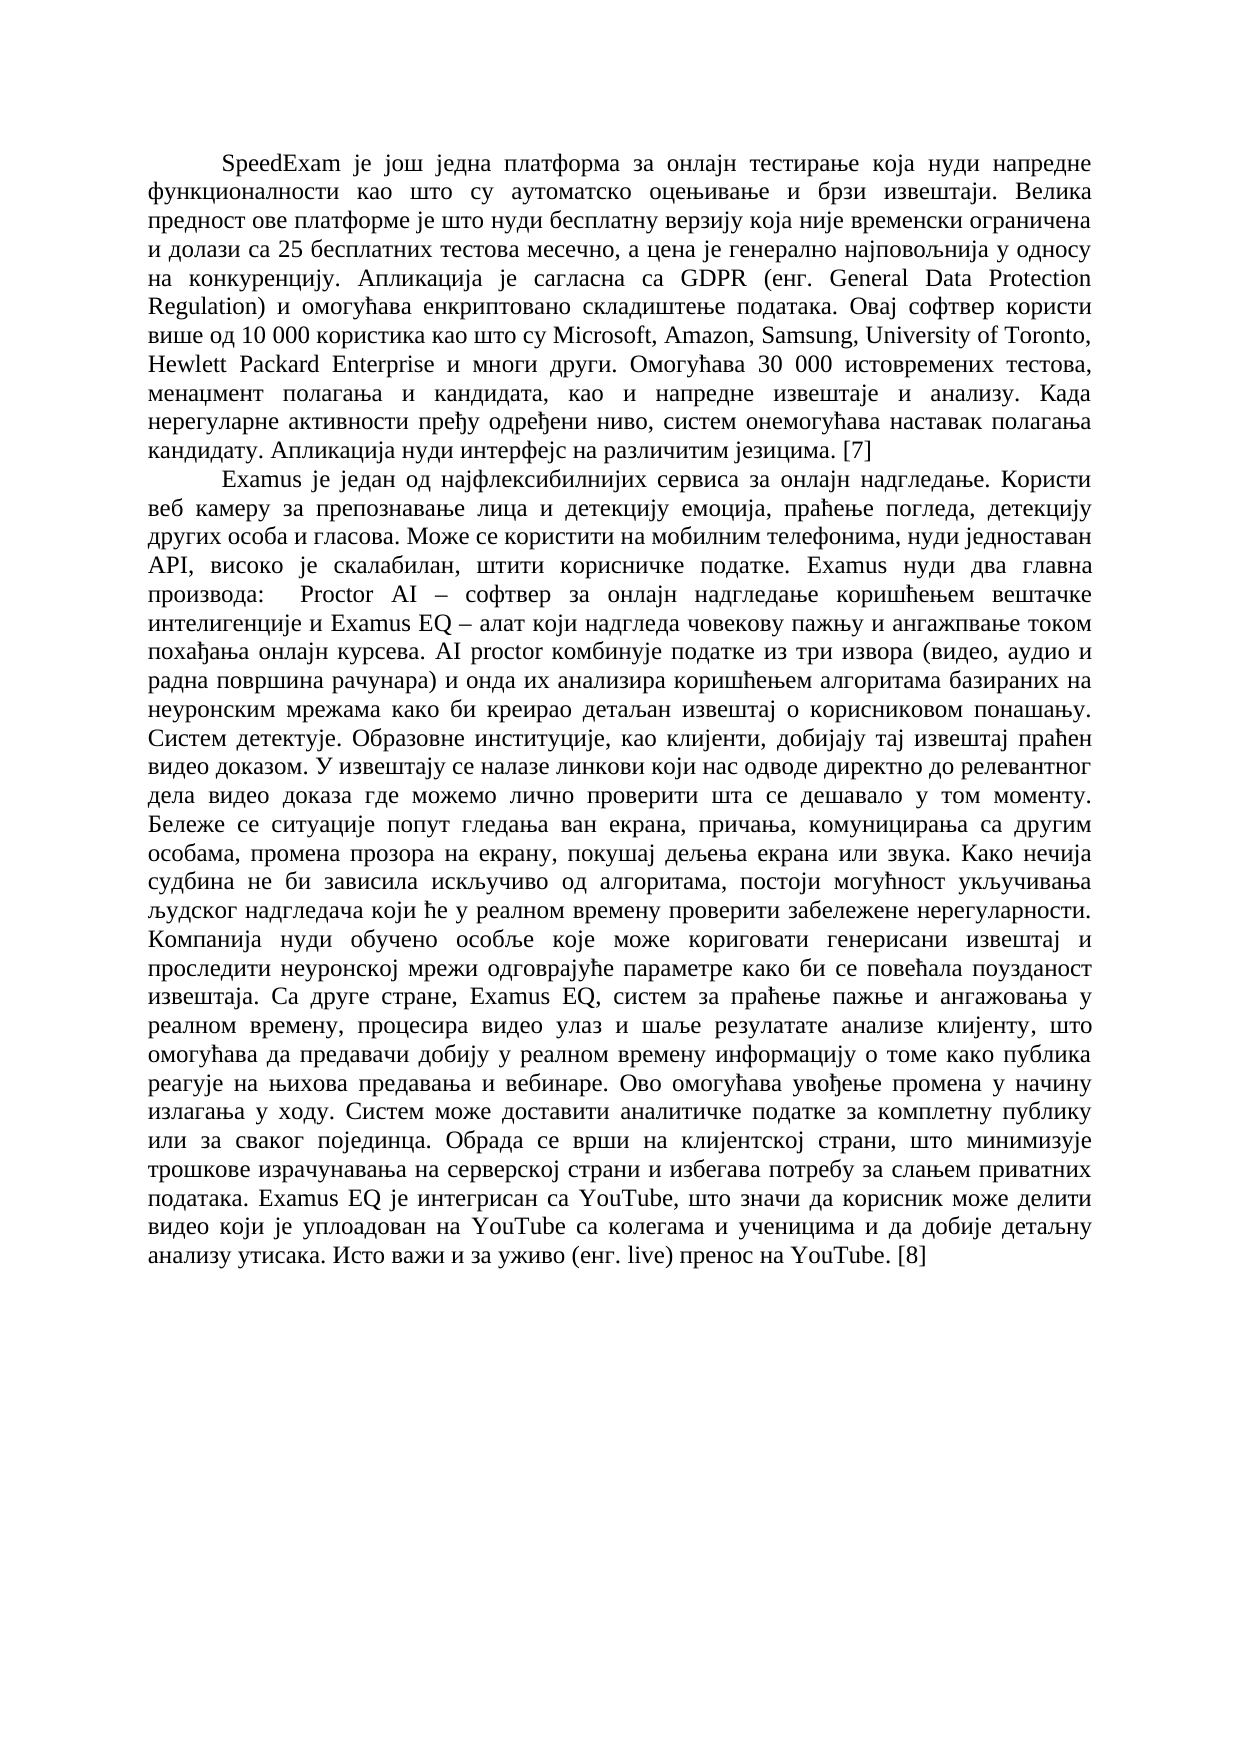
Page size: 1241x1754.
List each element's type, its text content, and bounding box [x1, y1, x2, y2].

text SpeedExam је још једна платформа за онлајн тестирање која нуди напредне функционалности као што су аутоматско оцењивање и брзи извештаји. Велика предност ове платформе је што нуди бесплатну верзију која није временски ограничена и долази са 25 бесплатних тестова месечно, а цена је генерално најповољнија у односу на конкуренцију. Апликација је сагласна са GDPR (енг. General Data Protection Regulation) и омогућава енкриптовано складиштење података. Овај софтвер користи више од 10 000 користика као што су Microsoft, Amazon, Samsung, University of Toronto, Hewlett Packard Enterprise и многи други. Омогућава 30 000 истовремених тестова, менаџмент полагања и кандидата, као и напредне извештаје и анализу. Када нерегуларне активности пређу одређени ниво, систем онемогућава наставак полагања кандидату. Апликација нуди интерфејс на различитим језицима. [7] [148, 148, 1093, 464]
text Examus је један од најфлексибилнијих сервиса за онлајн надгледање. Користи веб камеру за препознавање лица и детекцију емоција, праћење погледа, детекцију других особа и гласова. Може се користити на мобилним телефонима, нуди једноставан API, високо је скалабилан, штити корисничке податке. Examus нуди два главна производа: Proctor AI – софтвер за онлајн надгледање коришћењем вештачке интелигенције и Examus EQ – алат који надгледа човекову пажњу и ангажпвање током похађања онлајн курсева. AI proctor комбинује податке из три извора (видео, аудио и радна површина рачунара) и онда их анализира коришћењем алгоритама базираних на неуронским мрежама како би креирао детаљан извештај о корисниковом понашању. Систем детектује. Образовне институције, као клијенти, добијају тај извештај праћен видео доказом. У извештају се налазе линкови који нас одводе директно до релевантног дела видео доказа где можемо лично проверити шта се дешавало у том моменту. Бележе се ситуације попут гледања ван екрана, причања, комуницирања са другим особама, промена прозора на екрану, покушај дељења екрана или звука. Како нечија судбина не би зависила искључиво од алгоритама, постоји могућност укључивања људског надгледача који ће у реалном времену проверити забележене нерегуларности. Компанија нуди обучено особље које може кориговати генерисани извештај и проследити неуронској мрежи одговрајуће параметре како би се повећала поузданост извештаја. Са друге стране, Examus EQ, систем за праћење пажње и ангажовања у реалном времену, процесира видео улаз и шаље резулатате анализе клијенту, што омогућава да предавачи добију у реалном времену информацију о томе како публика реагује на њихова предавања и вебинаре. Ово омогућава увођење промена у начину излагања у ходу. Систем може доставити аналитичке податке за комплетну публику или за сваког појединца. Обрада се врши на клијентској страни, што минимизује трошкове израчунавања на серверској страни и избегава потребу за слањем приватних података. Examus EQ је интегрисан са YouTube, што значи да корисник може делити видео који је уплоадован на YouTube са колегама и ученицима и да добије детаљну анализу утисака. Исто важи и за уживо (енг. live) пренос на YouTube. [8] [148, 464, 1093, 1269]
